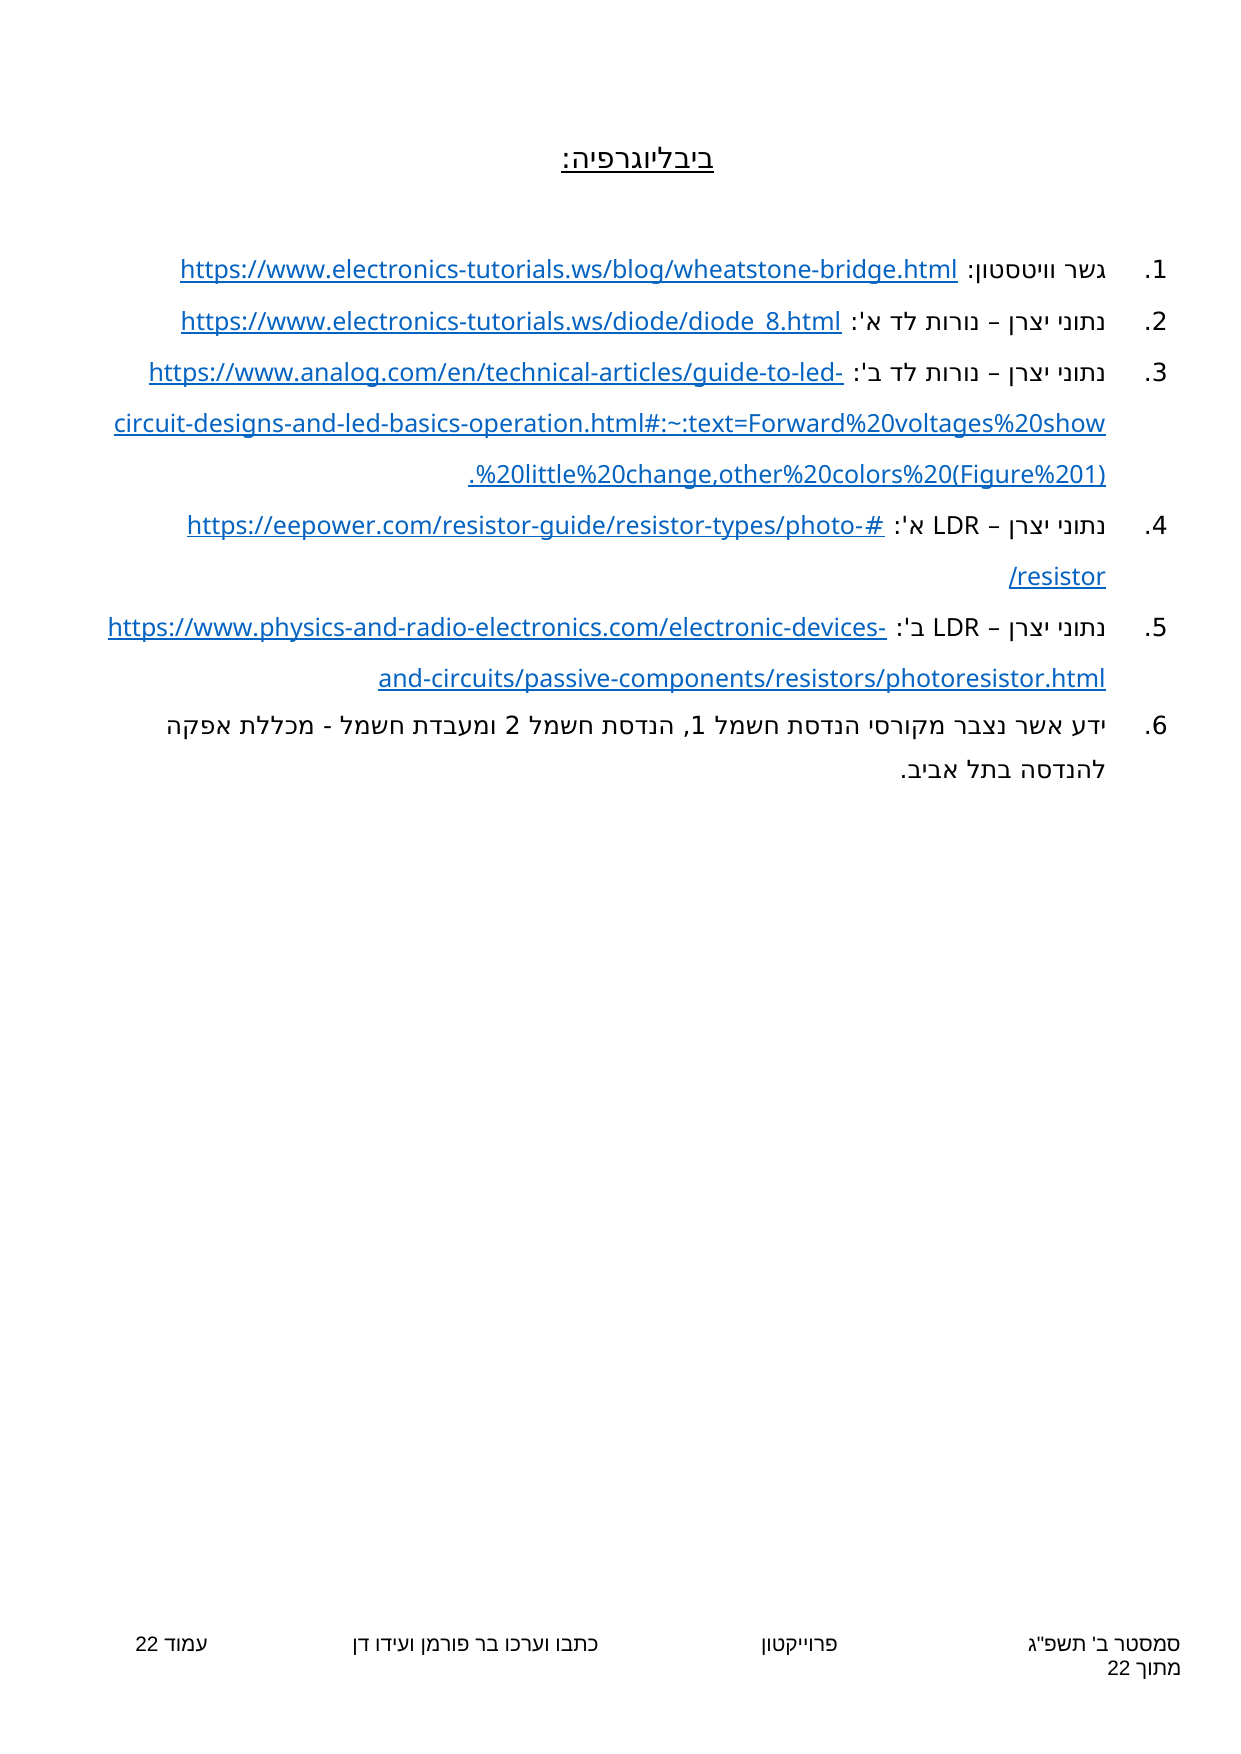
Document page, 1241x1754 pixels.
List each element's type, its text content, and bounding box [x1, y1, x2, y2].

list ידע אשר נצבר מקורסי הנדסת חשמל 1, הנדסת חשמל 2 ומעבדת חשמל - מכללת אפקה להנדסה בתל אביב. [94, 712, 1144, 784]
list נתוני יצרן – נורות לד א': https://www.electronics-tutorials.ws/diode/diode_8.html [94, 303, 1144, 337]
list גשר וויטסטון: https://www.electronics-tutorials.ws/blog/wheatstone-bridge.html [94, 252, 1144, 286]
list נתוני יצרן – LDR ב': https://www.physics-and-radio-electronics.com/electronic-devices-and-circuits/passive-components/resistors/photoresistor.html [94, 609, 1144, 694]
list נתוני יצרן – נורות לד ב': https://www.analog.com/en/technical-articles/guide-to-led-circuit-designs-and-led-basics-operation.html#:~:text=Forward%20voltages%20show%20little%20change,other%20colors%20(Figure%201). [94, 354, 1144, 490]
list נתוני יצרן – LDR א': #https://eepower.com/resistor-guide/resistor-types/photo-resistor/ [94, 507, 1144, 592]
text ביבליוגרפיה: [94, 142, 1181, 176]
